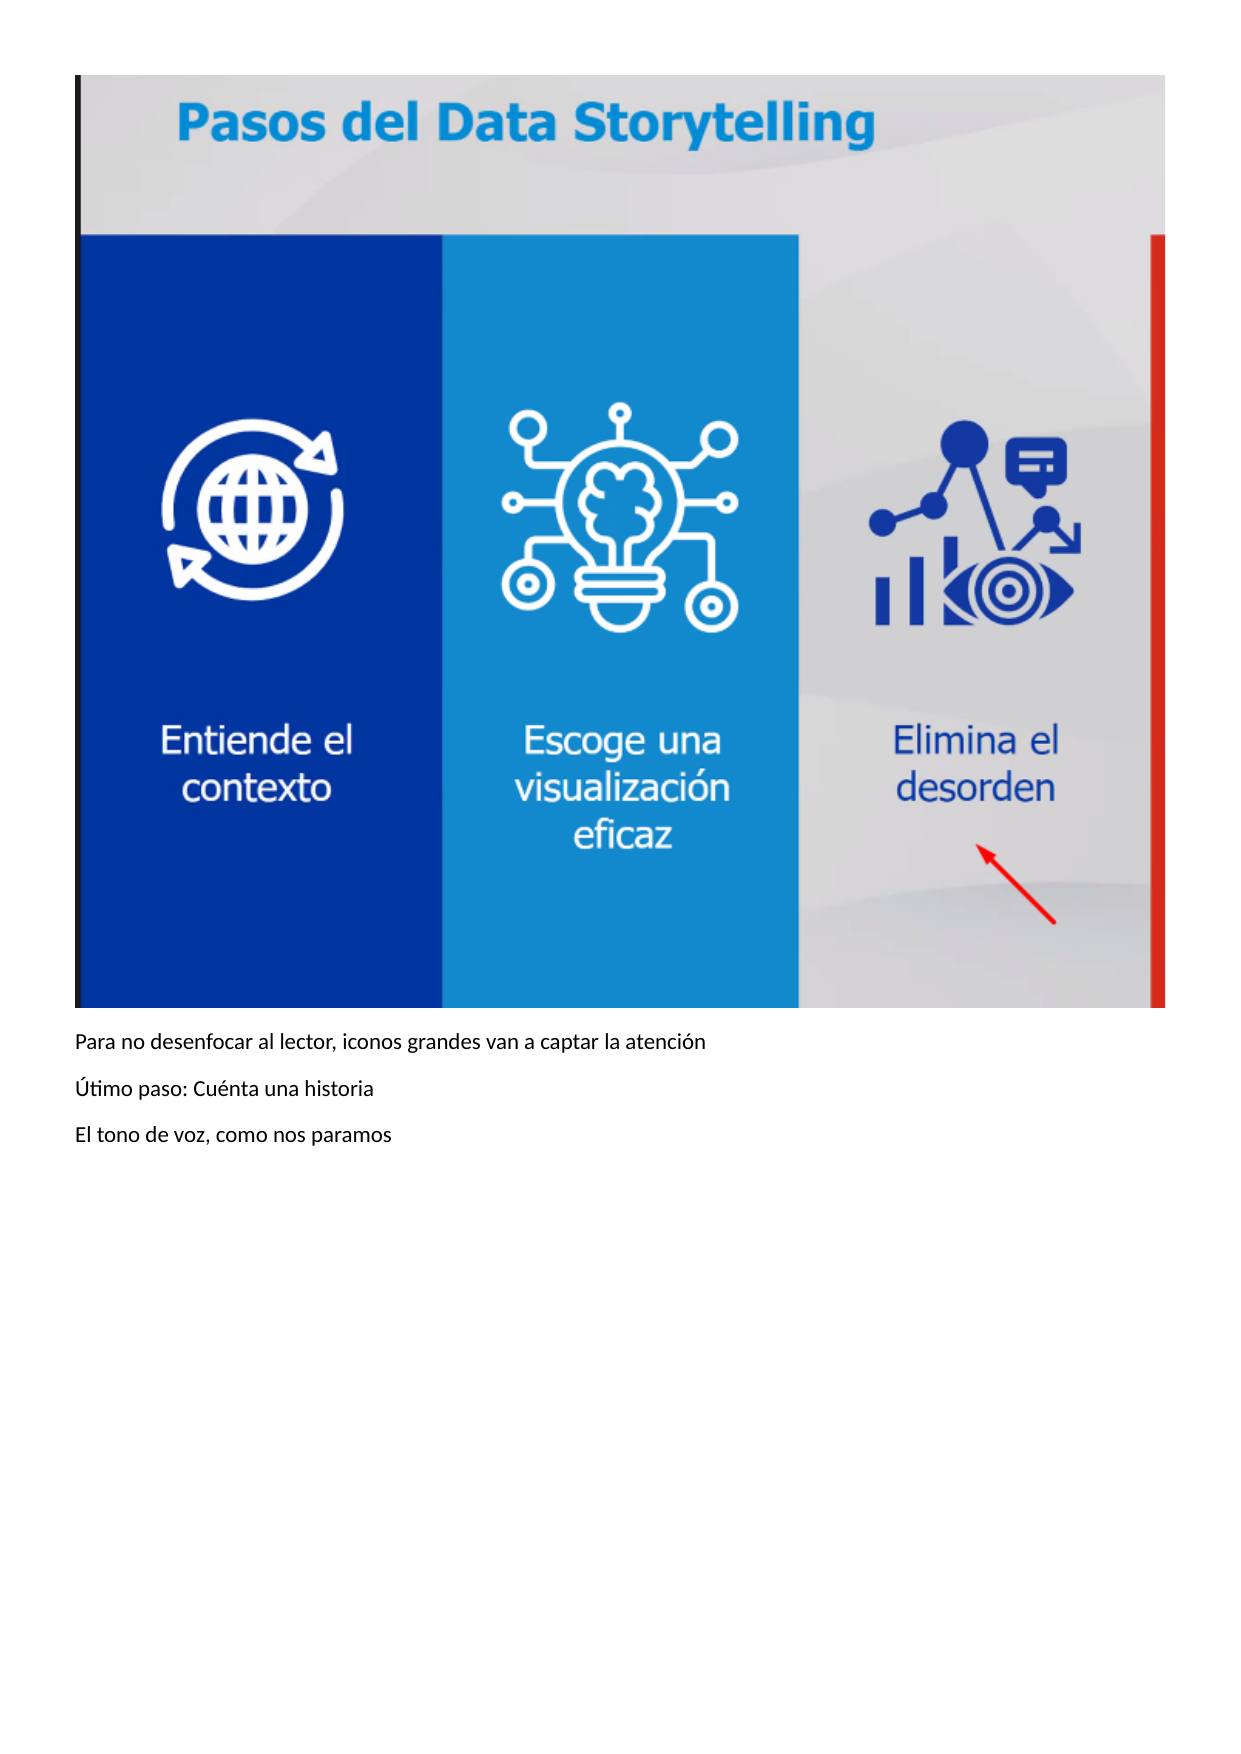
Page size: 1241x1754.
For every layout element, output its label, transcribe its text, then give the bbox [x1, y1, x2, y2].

text El tono de voz, como nos paramos [75, 1121, 1165, 1148]
text Para no desenfocar al lector, iconos grandes van a captar la atención [75, 1027, 1165, 1055]
picture [75, 75, 1166, 1008]
text Útimo paso: Cuénta una historia [75, 1074, 1165, 1102]
